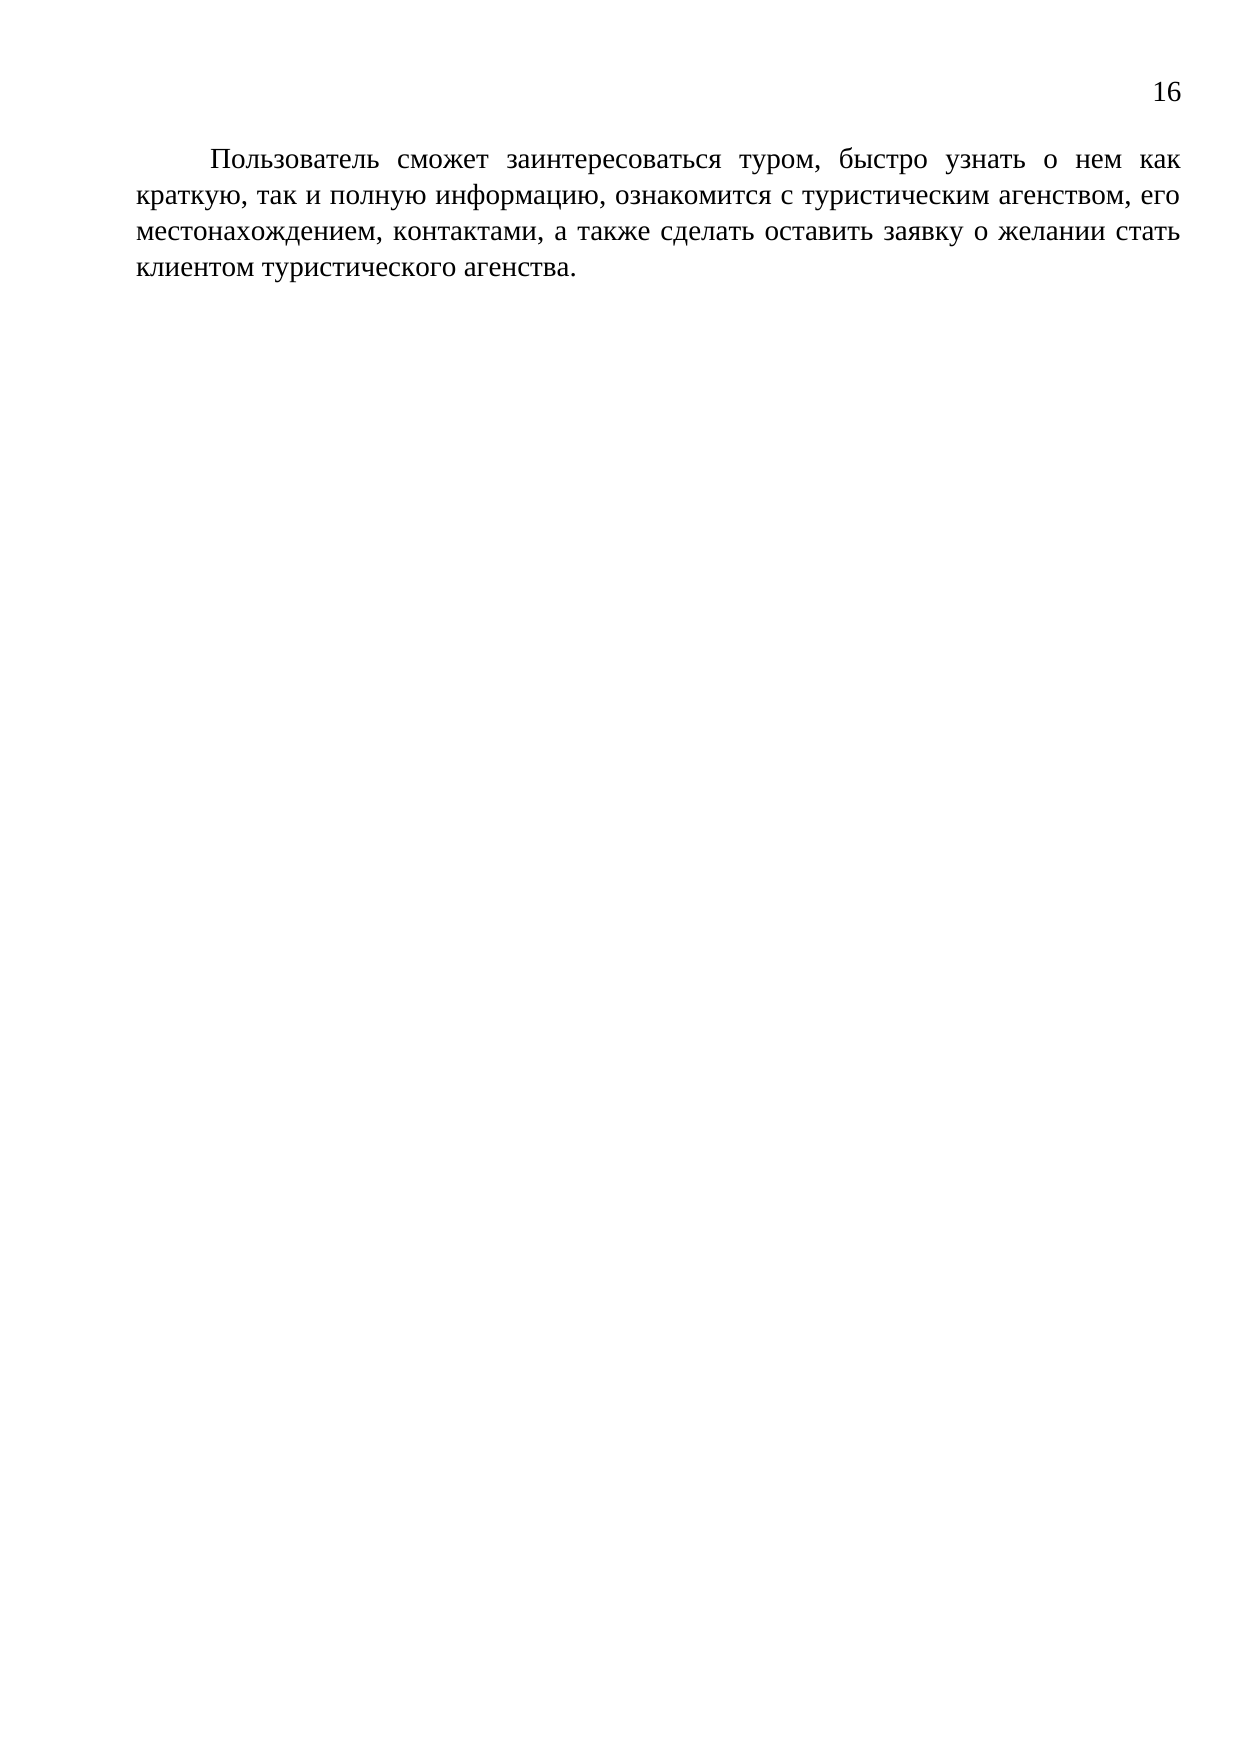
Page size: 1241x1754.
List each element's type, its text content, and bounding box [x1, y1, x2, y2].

text Пользователь сможет заинтересоваться туром, быстро узнать о нем как краткую, так и полную информацию, ознакомится с туристическим агенством, его местонахождением, контактами, а также сделать оставить заявку о желании стать клиентом туристического агенства. [136, 141, 1181, 283]
